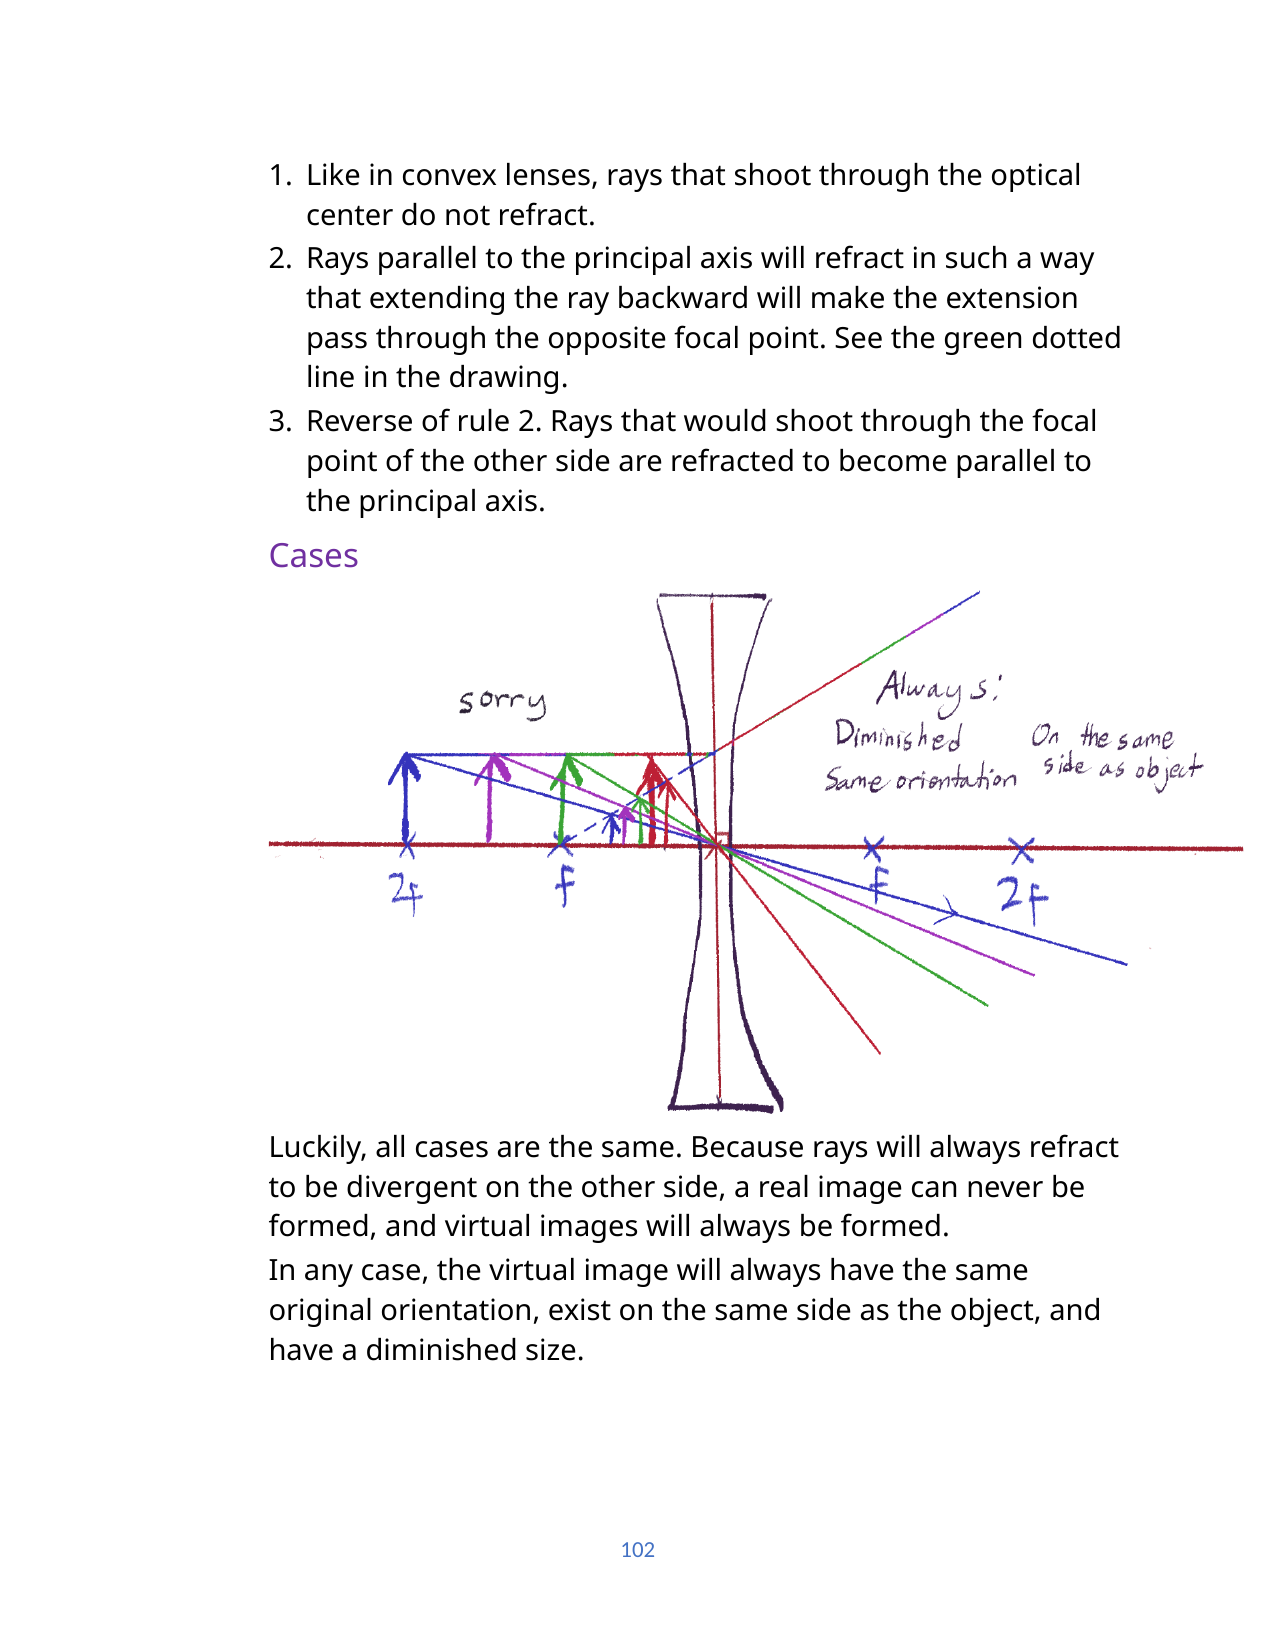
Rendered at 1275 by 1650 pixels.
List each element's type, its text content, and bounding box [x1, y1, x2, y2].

list Reverse of rule 2. Rays that would shoot through the focal point of the other side are refracted to become parallel to the principal axis. [268, 401, 1125, 520]
list Like in convex lenses, rays that shoot through the optical center do not refract. [268, 154, 1125, 233]
list Rays parallel to the principal axis will refract in such a way that extending the ray backward will make the extension pass through the opposite focal point. See the green dotted line in the drawing. [268, 238, 1125, 396]
text In any case, the virtual image will always have the same original orientation, exist on the same side as the object, and have a diminished size. [268, 1249, 1125, 1368]
picture [268, 590, 1244, 1114]
text Luckily, all cases are the same. Because rays will always refract to be divergent on the other side, a real image can never be formed, and virtual images will always be formed. [268, 1114, 1125, 1245]
subtitle Cases [268, 532, 1125, 578]
